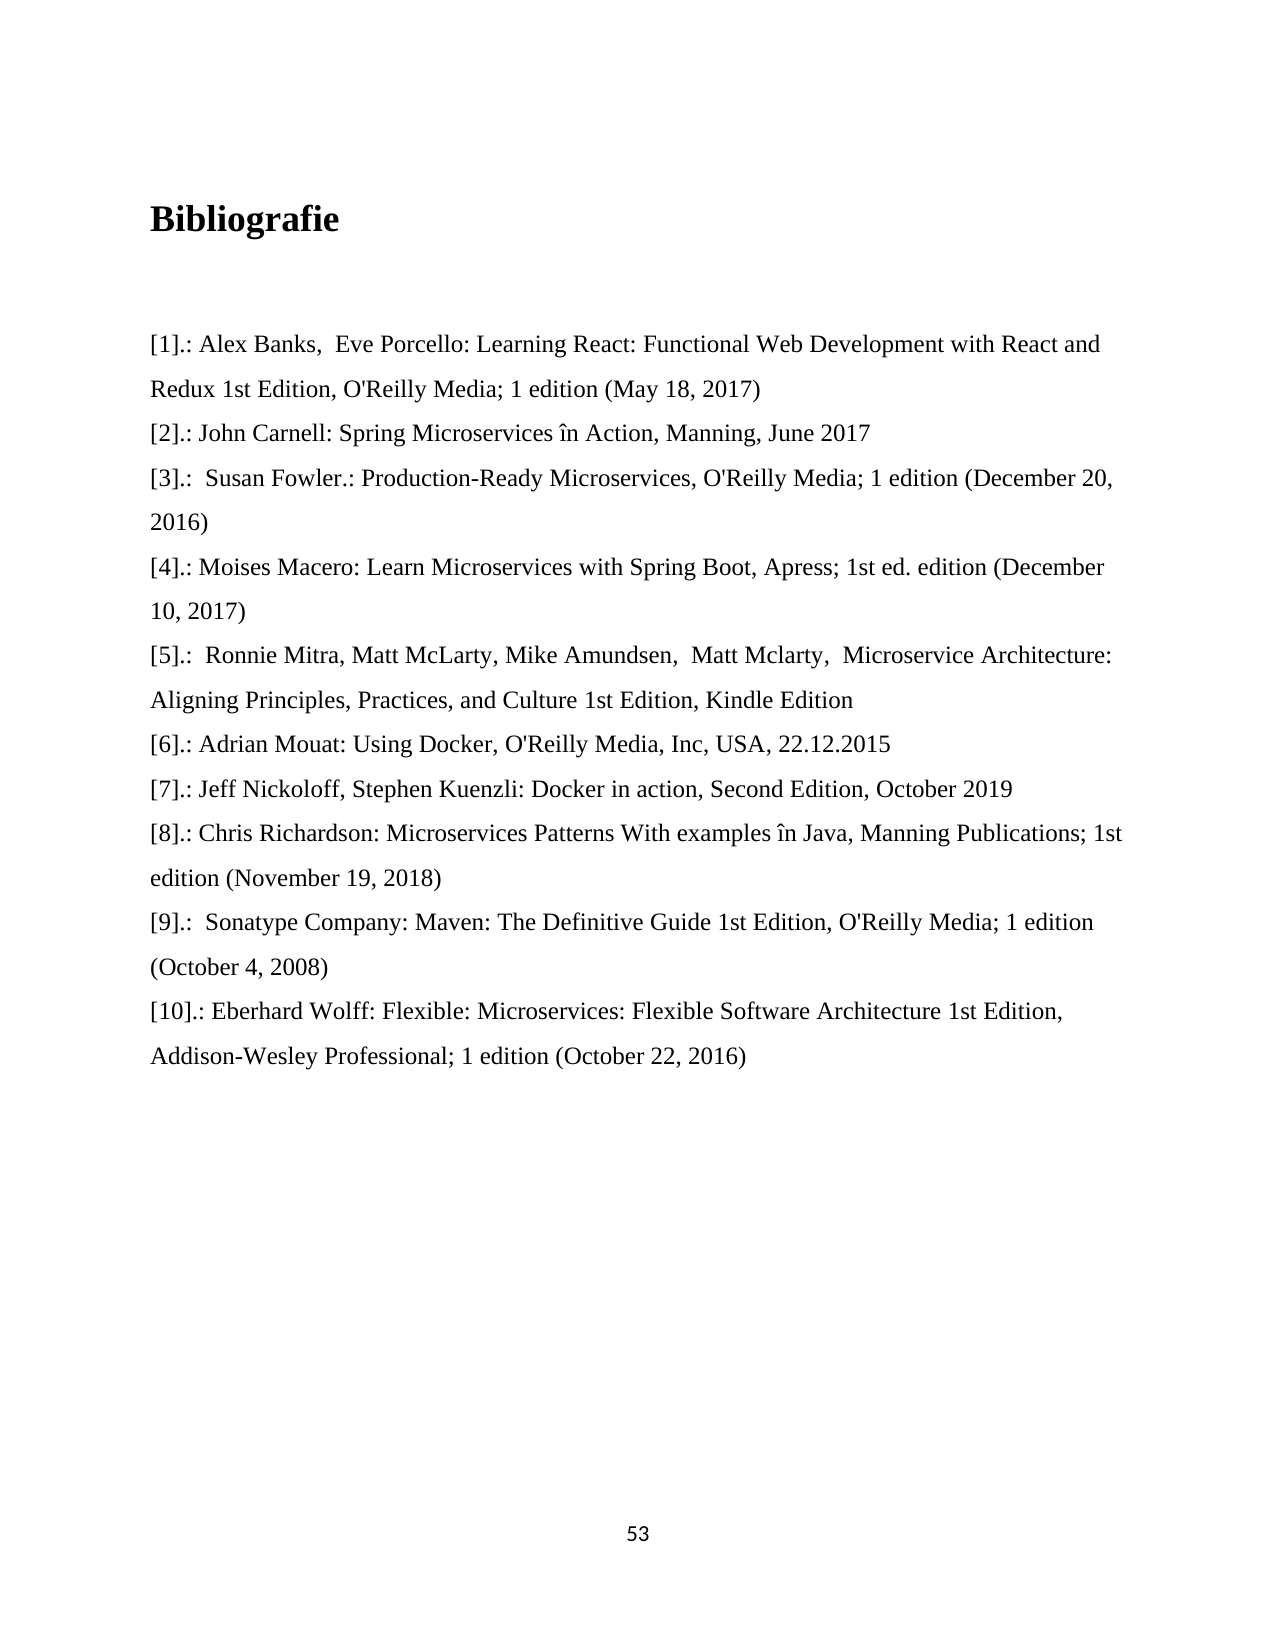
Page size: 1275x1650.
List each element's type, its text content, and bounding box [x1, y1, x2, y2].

list [8].: Chris Richardson: Microservices Patterns With examples în Java, Manning Publications; 1st edition (November 19, 2018) [150, 818, 1125, 892]
list [1].: Alex Banks, Eve Porcello: Learning React: Functional Web Development with React and Redux 1st Edition, O'Reilly Media; 1 edition (May 18, 2017) [150, 329, 1125, 402]
list [4].: Moises Macero: Learn Microservices with Spring Boot, Apress; 1st ed. edition (December 10, 2017) [150, 552, 1125, 625]
list [6].: Adrian Mouat: Using Docker, O'Reilly Media, Inc, USA, 22.12.2015 [150, 729, 1125, 758]
list [3].: Susan Fowler.: Production-Ready Microservices, O'Reilly Media; 1 edition (December 20, 2016) [150, 463, 1125, 536]
list [5].: Ronnie Mitra, Matt McLarty, Mike Amundsen, Matt Mclarty, Microservice Architecture: Aligning Principles, Practices, and Culture 1st Edition, Kindle Edition [150, 641, 1125, 714]
list [2].: John Carnell: Spring Microservices în Action, Manning, June 2017 [150, 418, 1125, 447]
list [10].: Eberhard Wolff: Flexible: Microservices: Flexible Software Architecture 1st Edition, Addison-Wesley Professional; 1 edition (October 22, 2016) [150, 996, 1125, 1069]
list [9].: Sonatype Company: Maven: The Definitive Guide 1st Edition, O'Reilly Media; 1 edition (October 4, 2008) [150, 907, 1125, 981]
subtitle Bibliografie [150, 197, 1125, 240]
list [7].: Jeff Nickoloff, Stephen Kuenzli: Docker in action, Second Edition, October 2019 [150, 774, 1125, 803]
